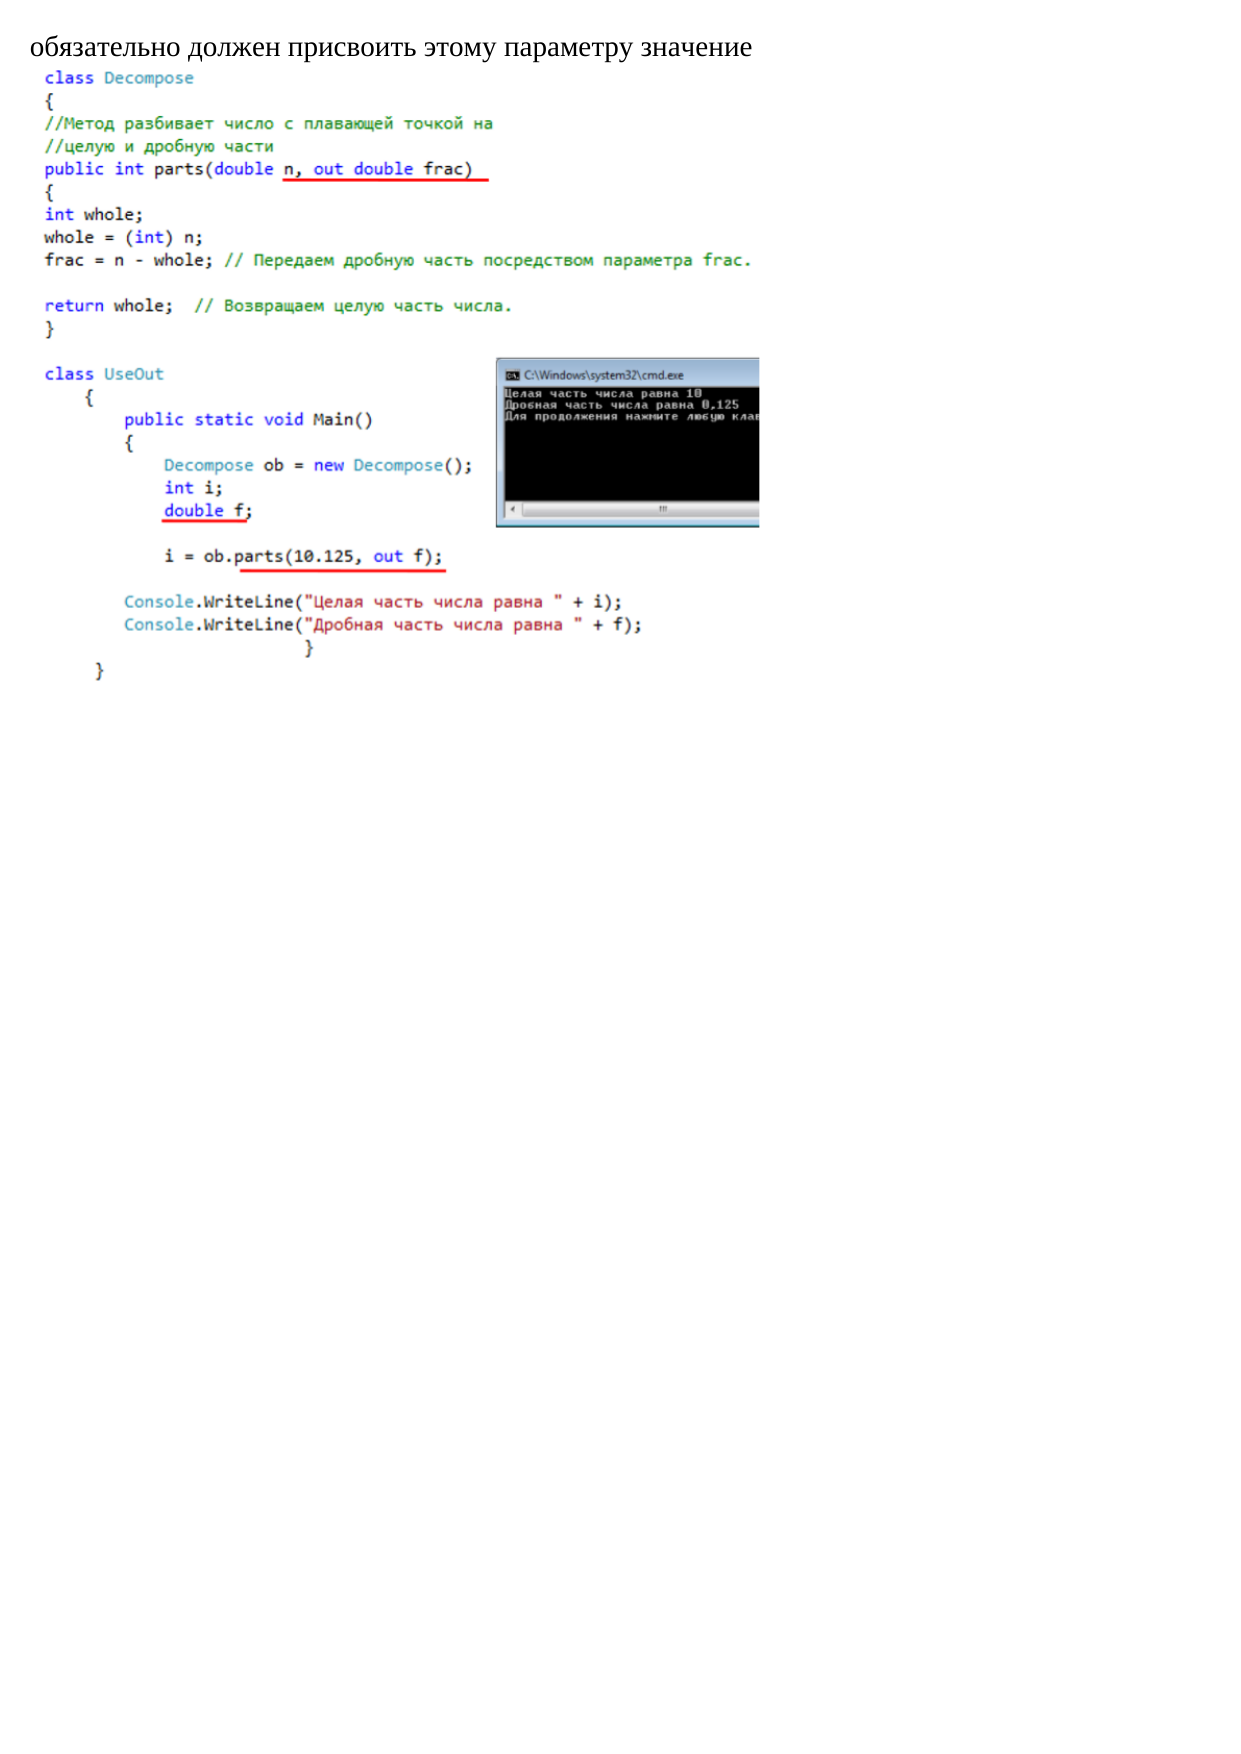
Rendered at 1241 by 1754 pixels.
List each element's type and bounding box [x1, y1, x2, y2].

picture [29, 65, 760, 687]
text [29, 29, 1211, 687]
